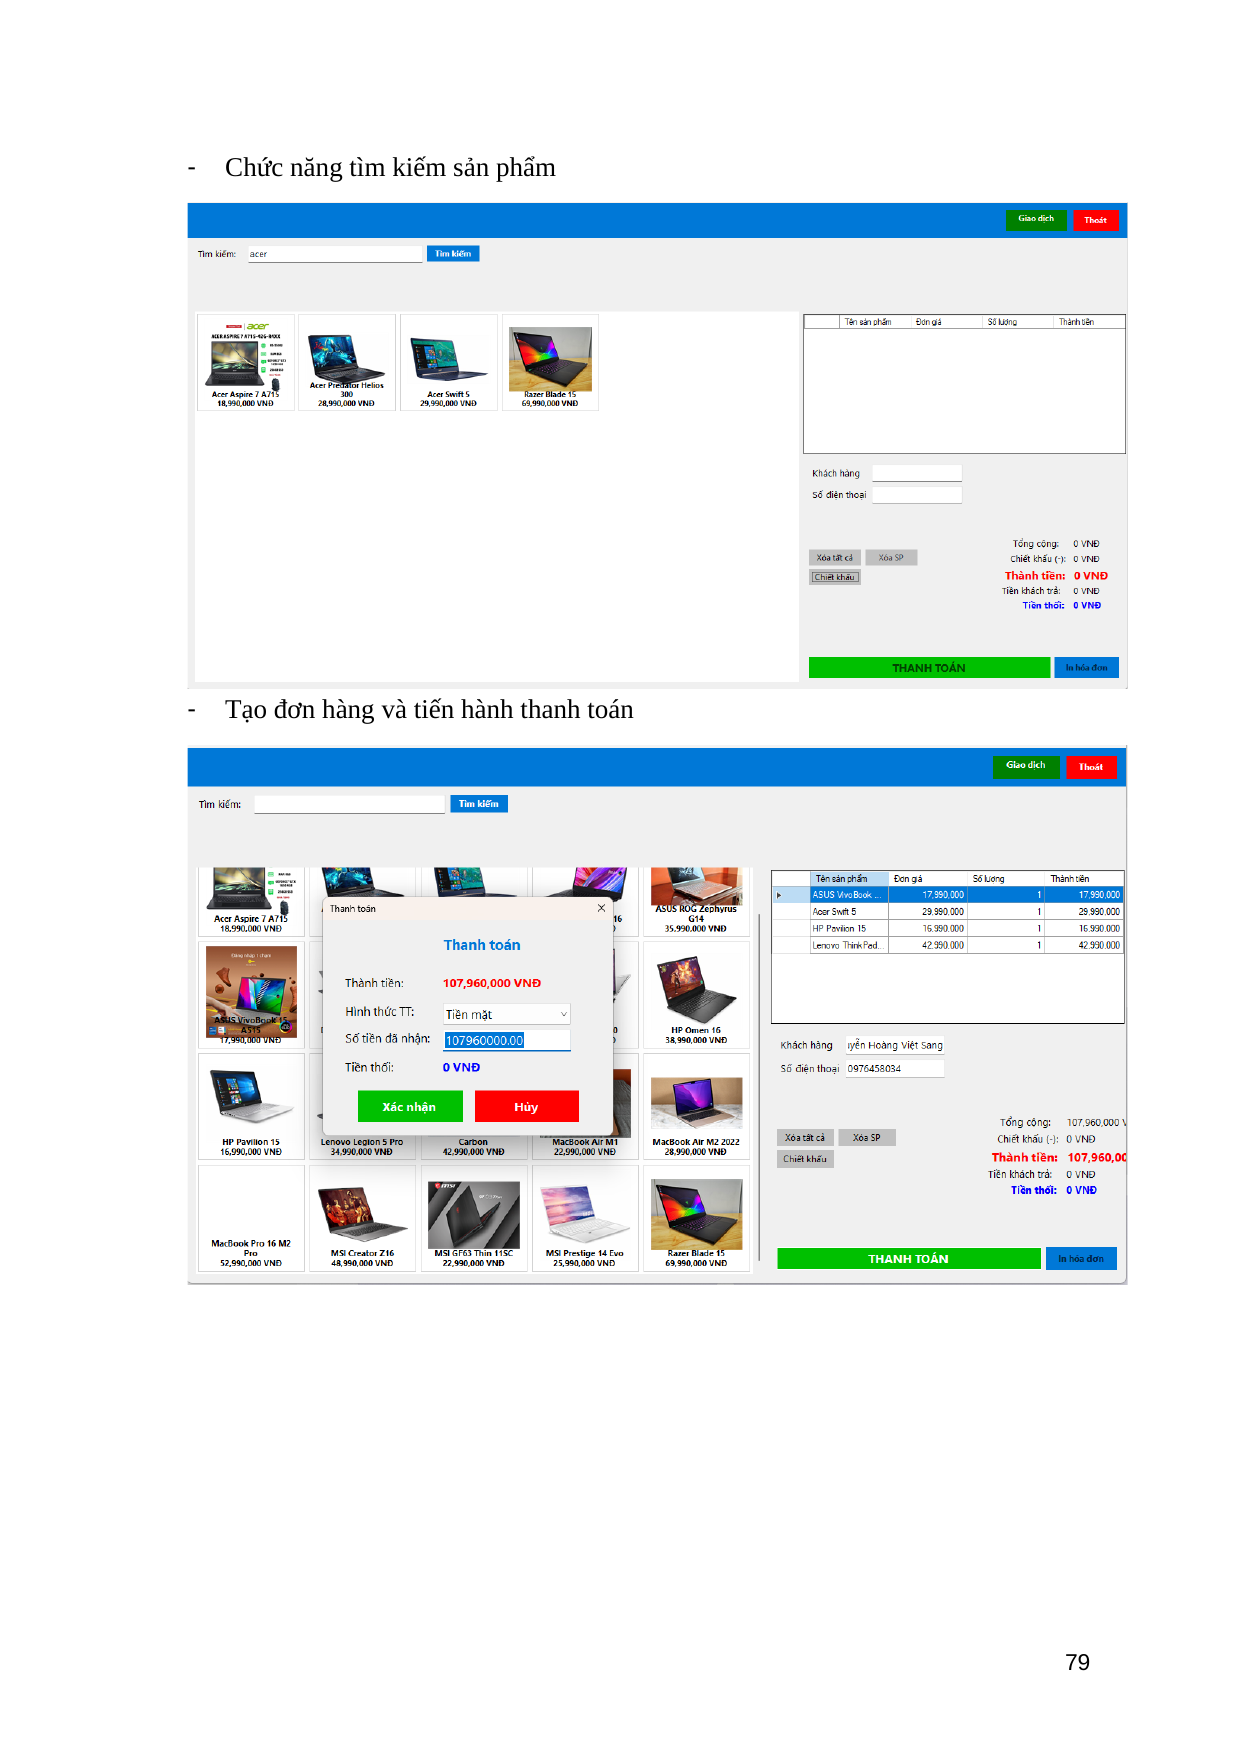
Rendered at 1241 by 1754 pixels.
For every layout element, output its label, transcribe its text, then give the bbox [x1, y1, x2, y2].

list Chức năng tìm kiếm sản phẩm [187, 150, 1090, 183]
picture [187, 202, 1128, 689]
list Tạo đơn hàng và tiến hành thanh toán [187, 693, 1090, 726]
picture [187, 745, 1128, 1285]
